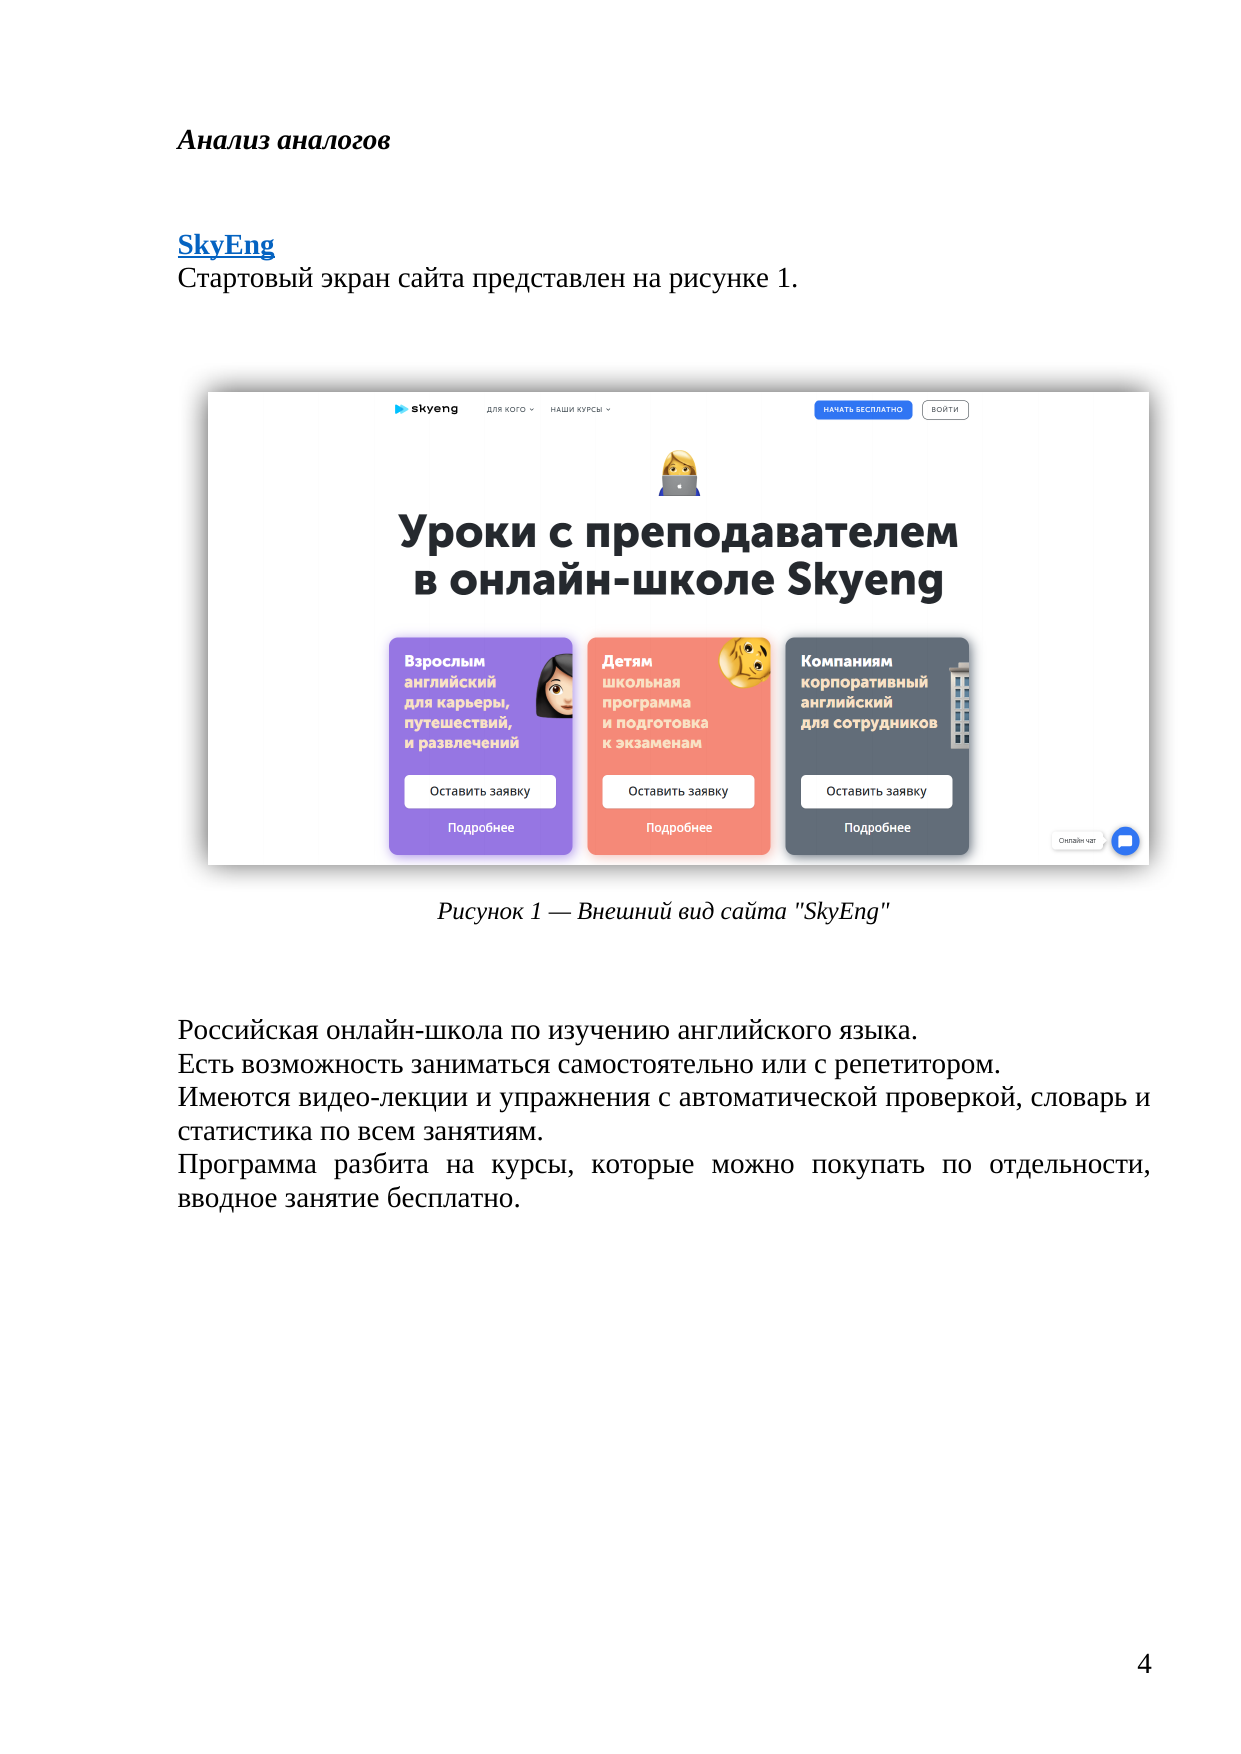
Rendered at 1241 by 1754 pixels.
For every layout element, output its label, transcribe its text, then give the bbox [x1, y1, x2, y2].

text SkyEng [177, 227, 1152, 261]
text Российская онлайн-школа по изучению английского языка. [177, 1012, 1152, 1046]
text Программа разбита на курсы, которые можно покупать по отдельности, вводное занятие бесплатно. [177, 1147, 1152, 1214]
text Рисунок 1 — Внешний вид сайта "SkyEng" [177, 896, 1152, 924]
text Стартовый экран сайта представлен на рисунке 1. [177, 261, 1152, 294]
picture [208, 392, 1149, 865]
text Имеются видео-лекции и упражнения с автоматической проверкой, словарь и статистика по всем занятиям. [177, 1079, 1152, 1147]
subtitle Анализ аналогов [177, 122, 1152, 156]
text Есть возможность заниматься самостоятельно или с репетитором. [177, 1046, 1152, 1079]
